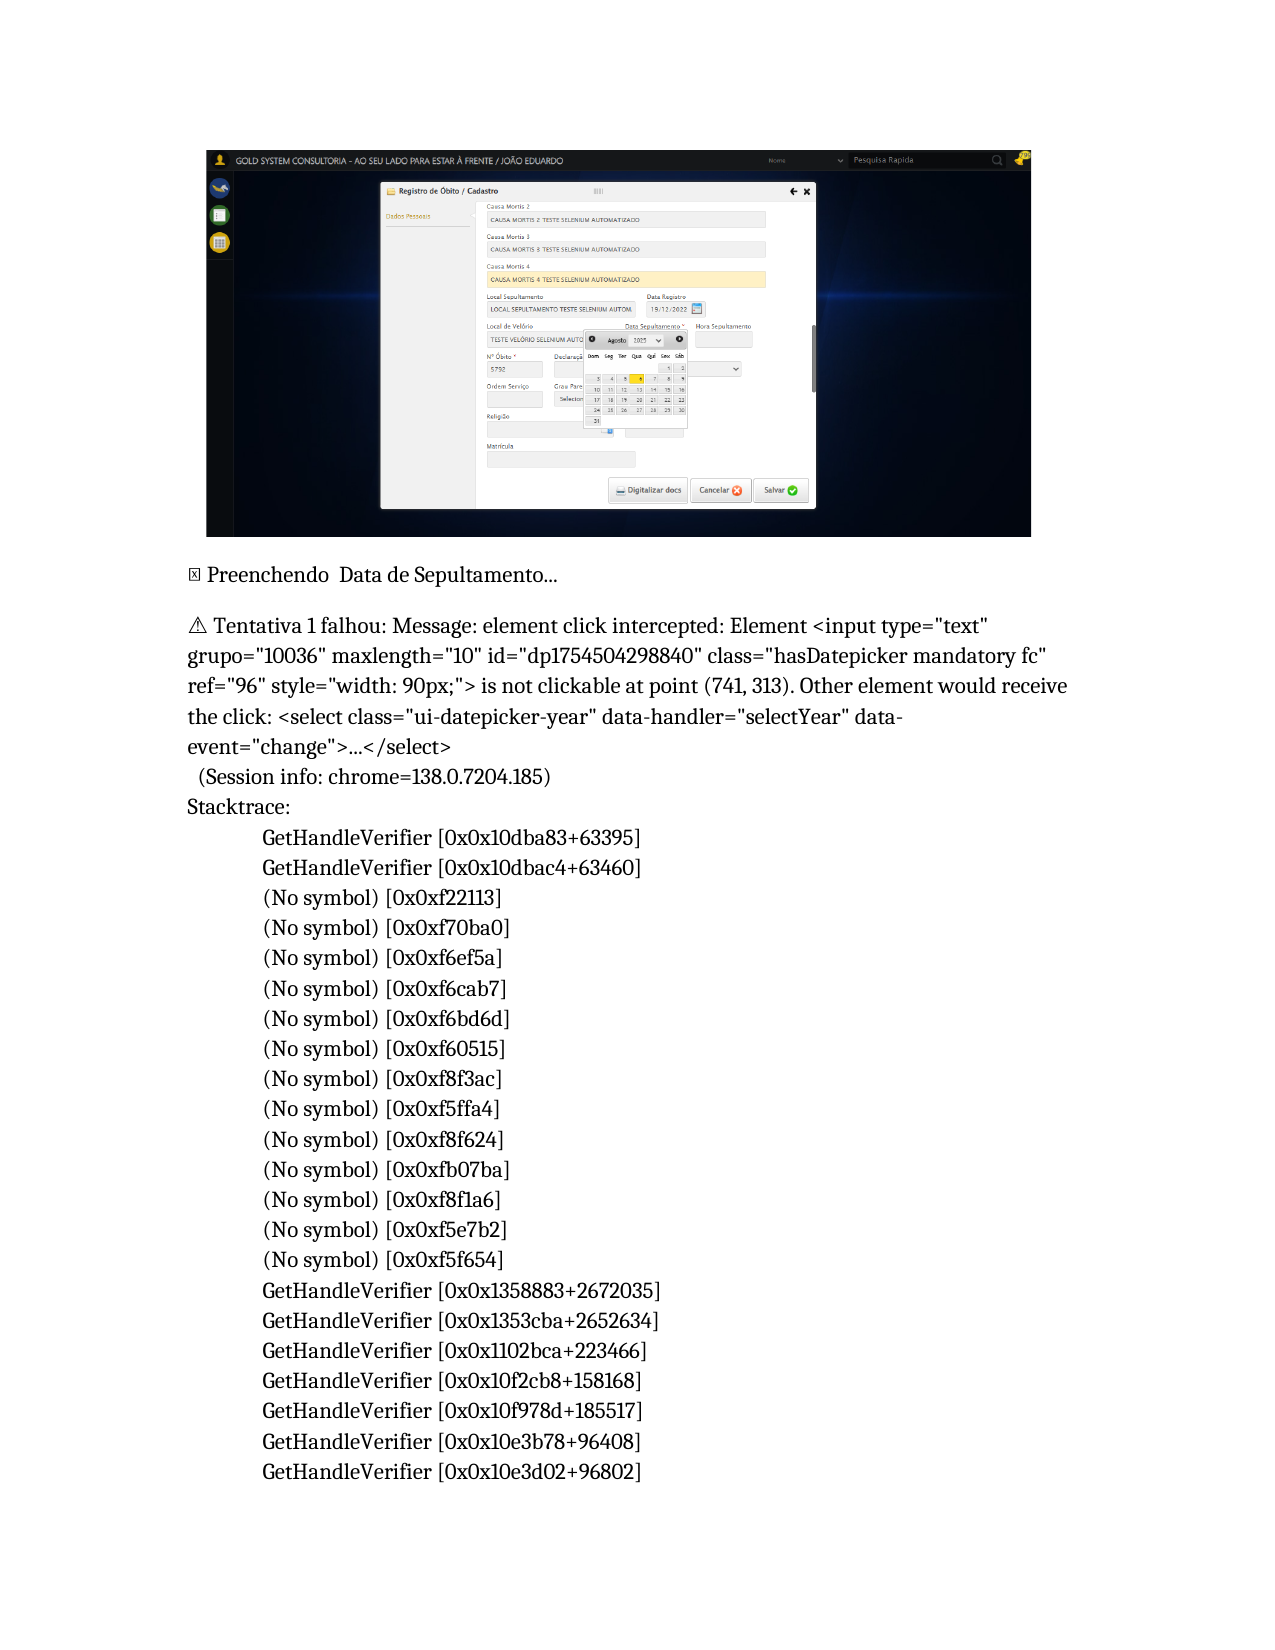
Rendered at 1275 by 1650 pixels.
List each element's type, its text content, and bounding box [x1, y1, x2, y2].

text 🔄 Preenchendo Data de Sepultamento... [187, 562, 1087, 588]
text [187, 613, 1087, 1485]
picture [206, 150, 1032, 537]
